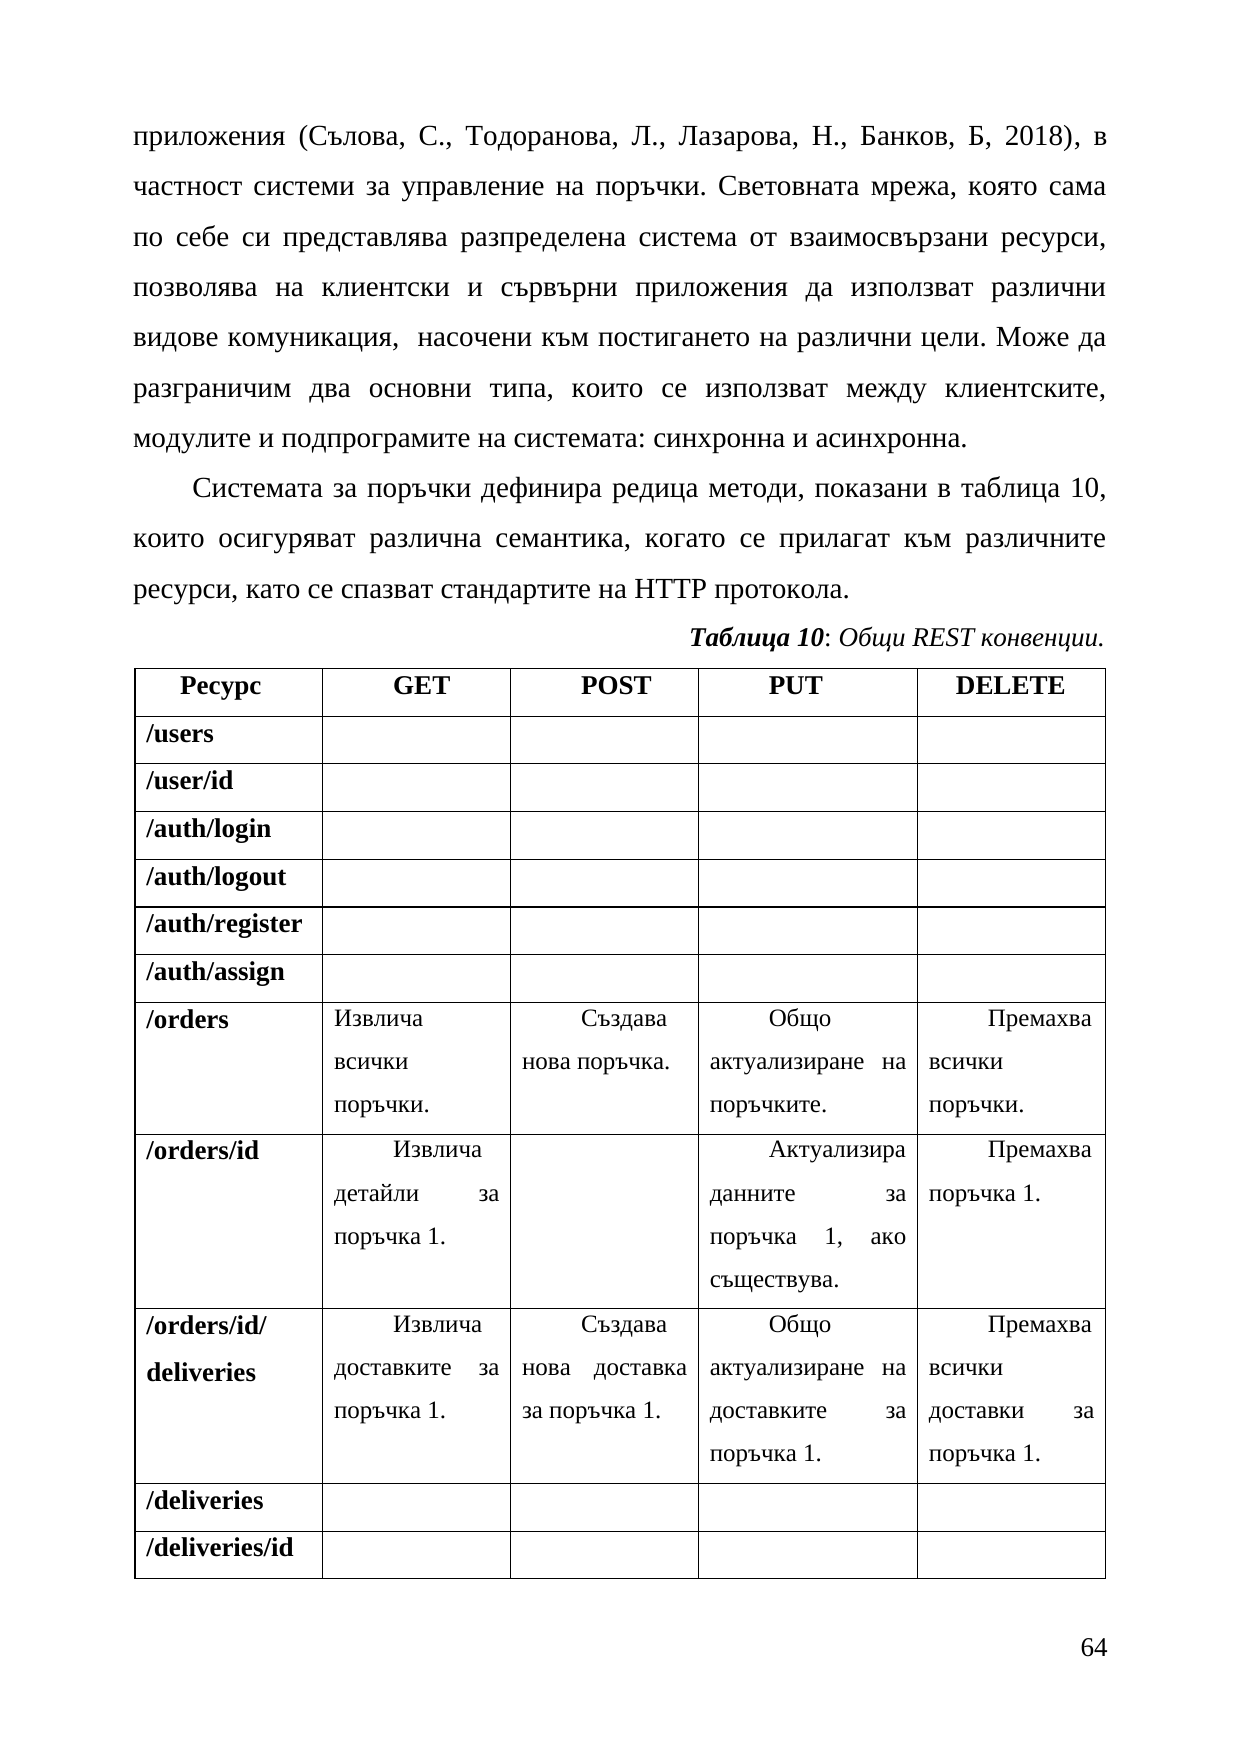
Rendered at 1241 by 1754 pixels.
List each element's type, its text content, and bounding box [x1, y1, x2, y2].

table_cell [918, 908, 1105, 954]
table_cell Актуализира данните за поръчка 1, ако съществува. [699, 1135, 917, 1308]
table_cell [511, 908, 698, 954]
table_cell Общо актуализиране на доставките за поръчка 1. [699, 1309, 917, 1483]
table_cell [699, 717, 917, 763]
table_header GET [323, 669, 510, 716]
table_cell Премахва всички поръчки. [918, 1003, 1105, 1133]
table_cell /deliveries [136, 1484, 322, 1531]
table_cell [323, 764, 510, 811]
table_cell [699, 812, 917, 859]
table_cell [918, 717, 1105, 763]
table_cell [918, 764, 1105, 811]
table_cell Общо актуализиране на поръчките. [699, 1003, 917, 1133]
table_cell [511, 1484, 698, 1531]
table_cell [511, 812, 698, 859]
table_cell [918, 812, 1105, 859]
table_cell [323, 860, 510, 906]
table_cell /user/id [136, 764, 322, 811]
table_cell /auth/login [136, 812, 322, 859]
table_cell [918, 1532, 1105, 1578]
table_cell [511, 764, 698, 811]
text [133, 118, 1107, 453]
table_header Ресурс [136, 669, 322, 716]
table_cell [511, 860, 698, 906]
table_cell Създава нова доставка за поръчка 1. [511, 1309, 698, 1483]
table_cell Извлича всички поръчки. [323, 1003, 510, 1133]
table_cell Премахва поръчка 1. [918, 1135, 1105, 1308]
table_header PUT [699, 669, 917, 716]
table_cell [699, 764, 917, 811]
table_cell [511, 717, 698, 763]
table_cell [699, 955, 917, 1002]
table_header DELETE [918, 669, 1105, 716]
table_cell /auth/register [136, 908, 322, 954]
table_cell [323, 812, 510, 859]
table_cell [511, 955, 698, 1002]
table_cell Създава нова поръчка. [511, 1003, 698, 1133]
table_cell [511, 1135, 698, 1308]
table_cell [323, 1532, 510, 1578]
table_cell [699, 1484, 917, 1531]
table_cell Извлича детайли за поръчка 1. [323, 1135, 510, 1308]
table_cell /orders/id [136, 1135, 322, 1308]
table_header POST [511, 669, 698, 716]
text Таблица 10: Общи REST конвенции. [133, 621, 1107, 652]
table_cell /orders/id/ deliveries [136, 1309, 322, 1483]
table_cell [699, 908, 917, 954]
text Системата за поръчки дефинира редица методи, показани в таблица 10, които осигуряват различна семантика, когато се прилагат към различните ресурси, като се спазват стандартите на HTTP протокола. [133, 470, 1107, 604]
table_cell [323, 908, 510, 954]
table_cell [918, 1484, 1105, 1531]
table_cell [511, 1532, 698, 1578]
table_cell /deliveries/id [136, 1532, 322, 1578]
table_cell /auth/assign [136, 955, 322, 1002]
table_cell [323, 955, 510, 1002]
table_cell Премахва всички доставки за поръчка 1. [918, 1309, 1105, 1483]
table_cell Извлича доставките за поръчка 1. [323, 1309, 510, 1483]
table_cell [323, 717, 510, 763]
table_cell [918, 860, 1105, 906]
table_cell /orders [136, 1003, 322, 1133]
table_cell /auth/logout [136, 860, 322, 906]
table_cell [918, 955, 1105, 1002]
table_cell /users [136, 717, 322, 763]
table_cell [699, 860, 917, 906]
table_cell [323, 1484, 510, 1531]
table_cell [699, 1532, 917, 1578]
